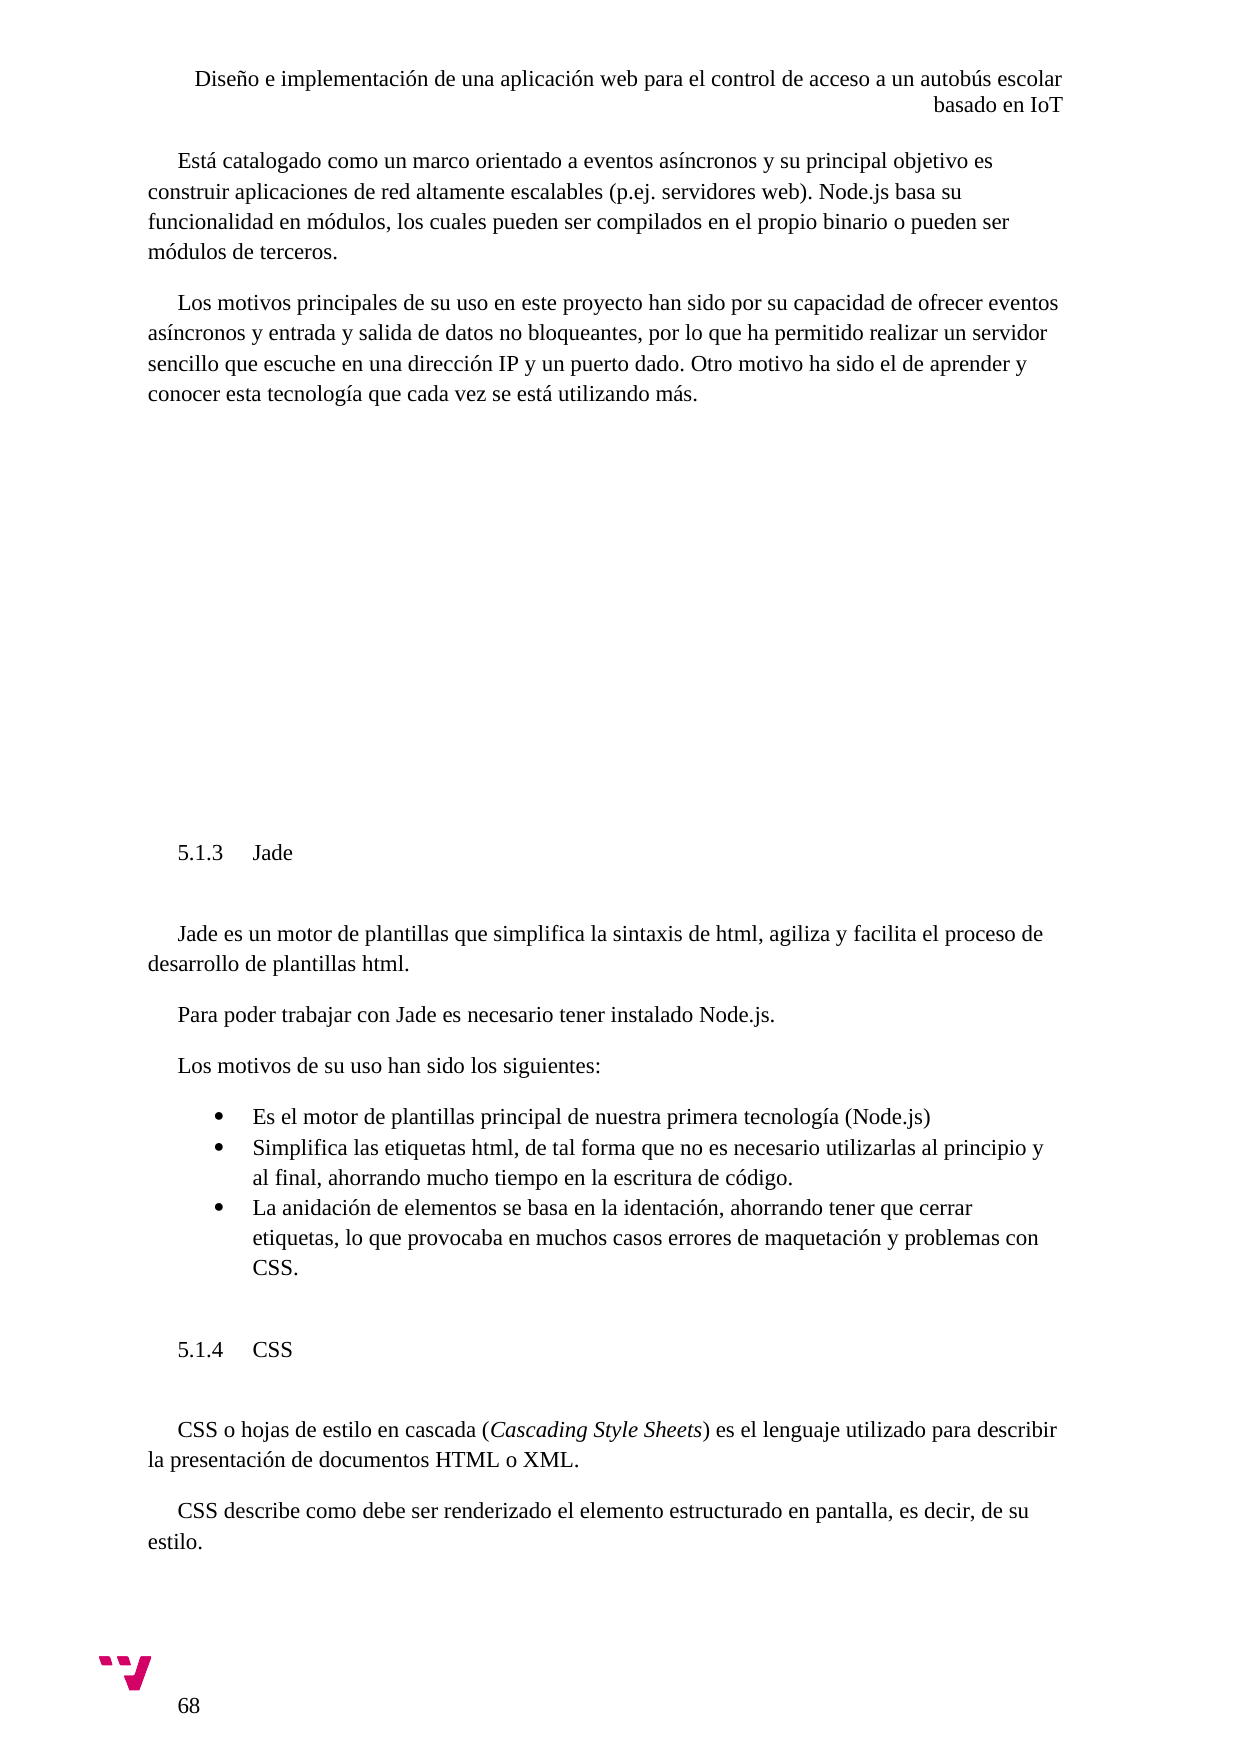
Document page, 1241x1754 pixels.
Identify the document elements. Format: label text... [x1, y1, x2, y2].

text Los motivos principales de su uso en este proyecto han sido por su capacidad de ofrecer eventos asíncronos y entrada y salida de datos no bloqueantes, por lo que ha permitido realizar un servidor sencillo que escuche en una dirección IP y un puerto dado. Otro motivo ha sido el de aprender y conocer esta tecnología que cada vez se está utilizando más. [148, 289, 1063, 406]
picture [98, 1656, 152, 1691]
subtitle Jade [177, 839, 1063, 866]
list La anidación de elementos se basa en la identación, ahorrando tener que cerrar etiquetas, lo que provocaba en muchos casos errores de maquetación y problemas con CSS. [215, 1194, 1063, 1281]
list Simplifica las etiquetas html, de tal forma que no es necesario utilizarlas al principio y al final, ahorrando mucho tiempo en la escritura de código. [215, 1133, 1063, 1190]
list Es el motor de plantillas principal de nuestra primera tecnología (Node.js) [215, 1103, 1063, 1130]
text Para poder trabajar con Jade es necesario tener instalado Node.js. [148, 1001, 1063, 1028]
text Está catalogado como un marco orientado a eventos asíncronos y su principal objetivo es construir aplicaciones de red altamente escalables (p.ej. servidores web). Node.js basa su funcionalidad en módulos, los cuales pueden ser compilados en el propio binario o pueden ser módulos de terceros. [148, 148, 1063, 264]
text CSS describe como debe ser renderizado el elemento estructurado en pantalla, es decir, de su estilo. [148, 1498, 1063, 1554]
subtitle CSS [177, 1336, 1063, 1362]
text Jade es un motor de plantillas que simplifica la sintaxis de html, agiliza y facilita el proceso de desarrollo de plantillas html. [148, 920, 1063, 977]
text CSS o hojas de estilo en cascada (Cascading Style Sheets) es el lenguaje utilizado para describir la presentación de documentos HTML o XML. [148, 1416, 1063, 1473]
text Los motivos de su uso han sido los siguientes: [148, 1052, 1063, 1079]
